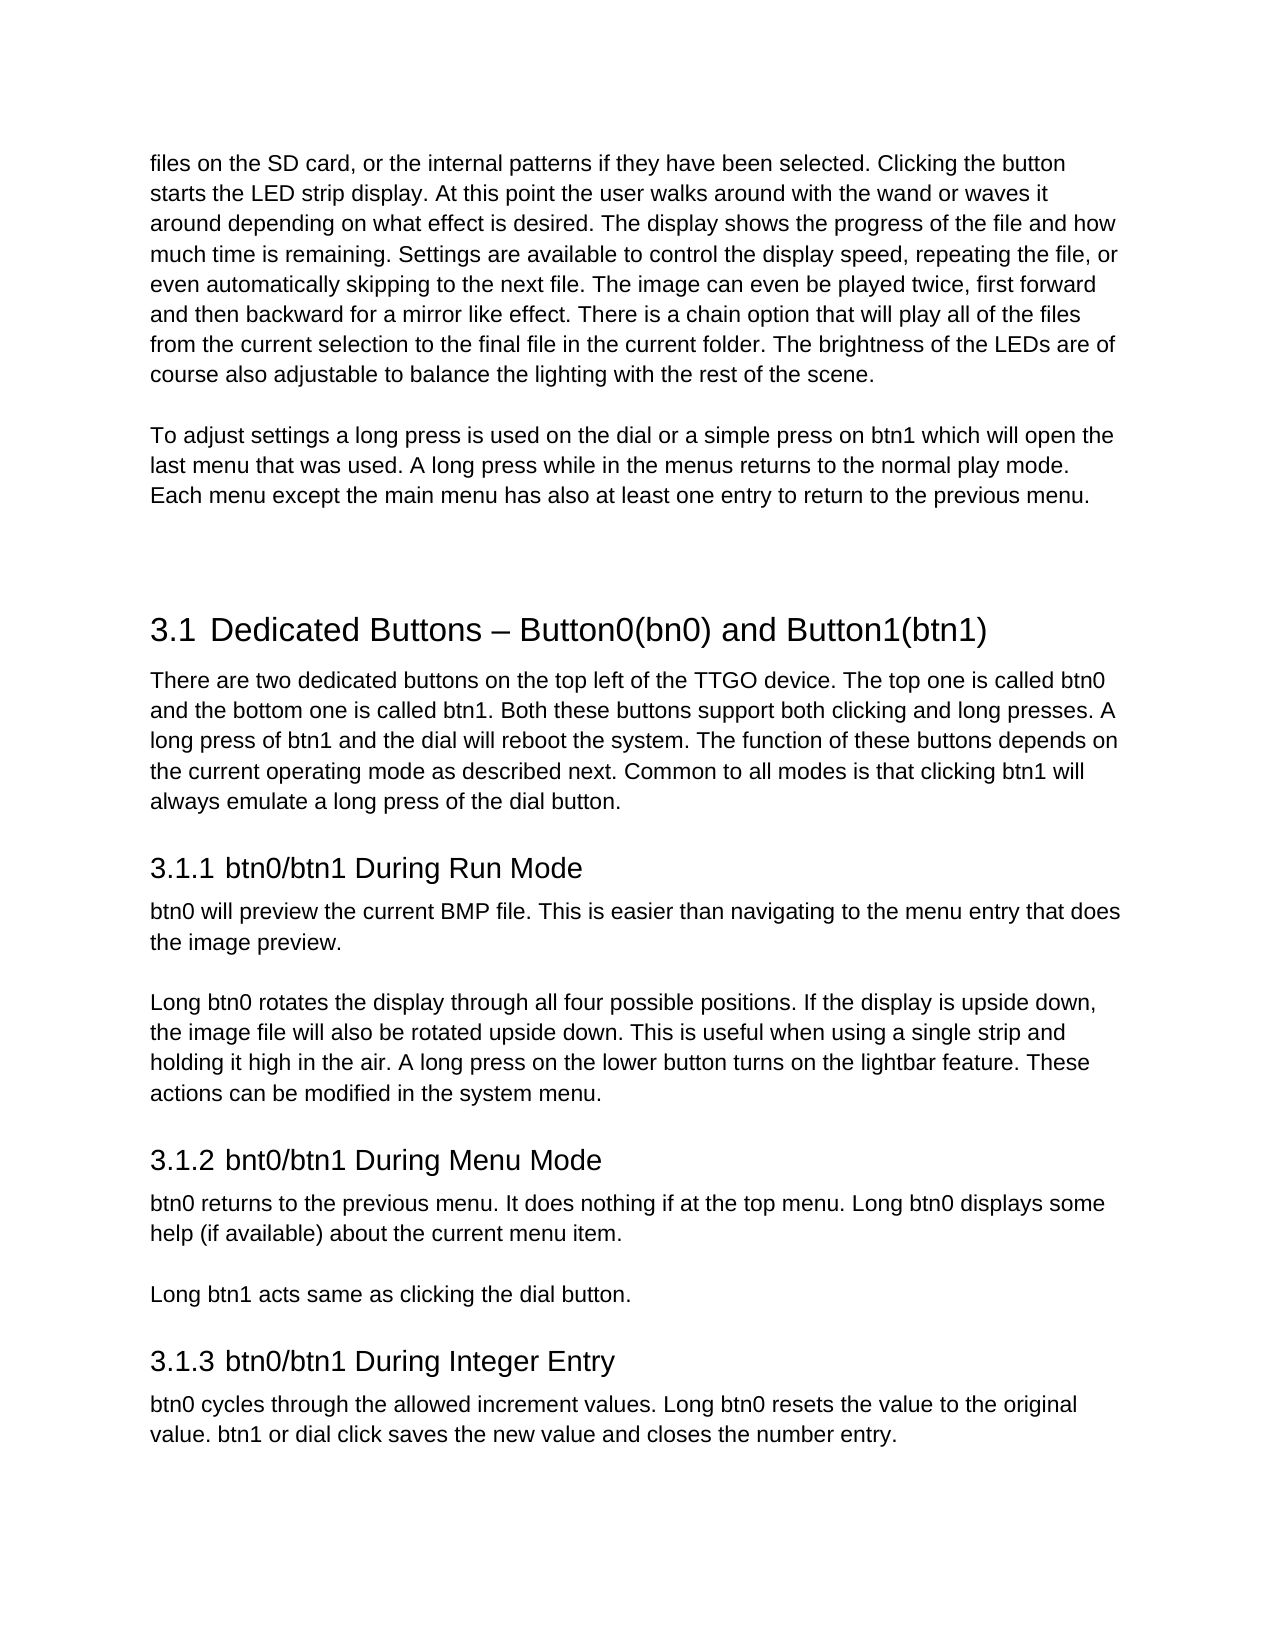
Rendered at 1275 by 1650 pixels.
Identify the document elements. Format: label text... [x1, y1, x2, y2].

subtitle btn0/btn1 During Integer Entry [150, 1344, 1125, 1378]
text Long btn0 rotates the display through all four possible positions. If the display is upside down, the image file will also be rotated upside down. This is useful when using a single strip and holding it high in the air. A long press on the lower button turns on the lightbar feature. These actions can be modified in the system menu. [150, 989, 1125, 1106]
text btn0 cycles through the allowed increment values. Long btn0 resets the value to the original value. btn1 or dial click saves the new value and closes the number entry. [150, 1391, 1125, 1448]
text Long btn1 acts same as clicking the dial button. [150, 1281, 1125, 1307]
text There are two dedicated buttons on the top left of the TTGO device. The top one is called btn0 and the bottom one is called btn1. Both these buttons support both clicking and long presses. A long press of btn1 and the dial will reboot the system. The function of these buttons depends on the current operating mode as described next. Common to all modes is that clicking btn1 will always emulate a long press of the dial button. [150, 667, 1125, 814]
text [150, 150, 1125, 388]
subtitle bnt0/btn1 During Menu Mode [150, 1143, 1125, 1177]
text btn0 will preview the current BMP file. This is easier than navigating to the menu entry that does the image preview. [150, 898, 1125, 955]
subtitle btn0/btn1 During Run Mode [150, 851, 1125, 885]
subtitle Dedicated Buttons – Button0(bn0) and Button1(btn1) [150, 610, 1125, 649]
text btn0 returns to the previous menu. It does nothing if at the top menu. Long btn0 displays some help (if available) about the current menu item. [150, 1190, 1125, 1247]
text To adjust settings a long press is used on the dial or a simple press on btn1 which will open the last menu that was used. A long press while in the menus returns to the normal play mode. Each menu except the main menu has also at least one entry to return to the previous menu. [150, 422, 1125, 509]
